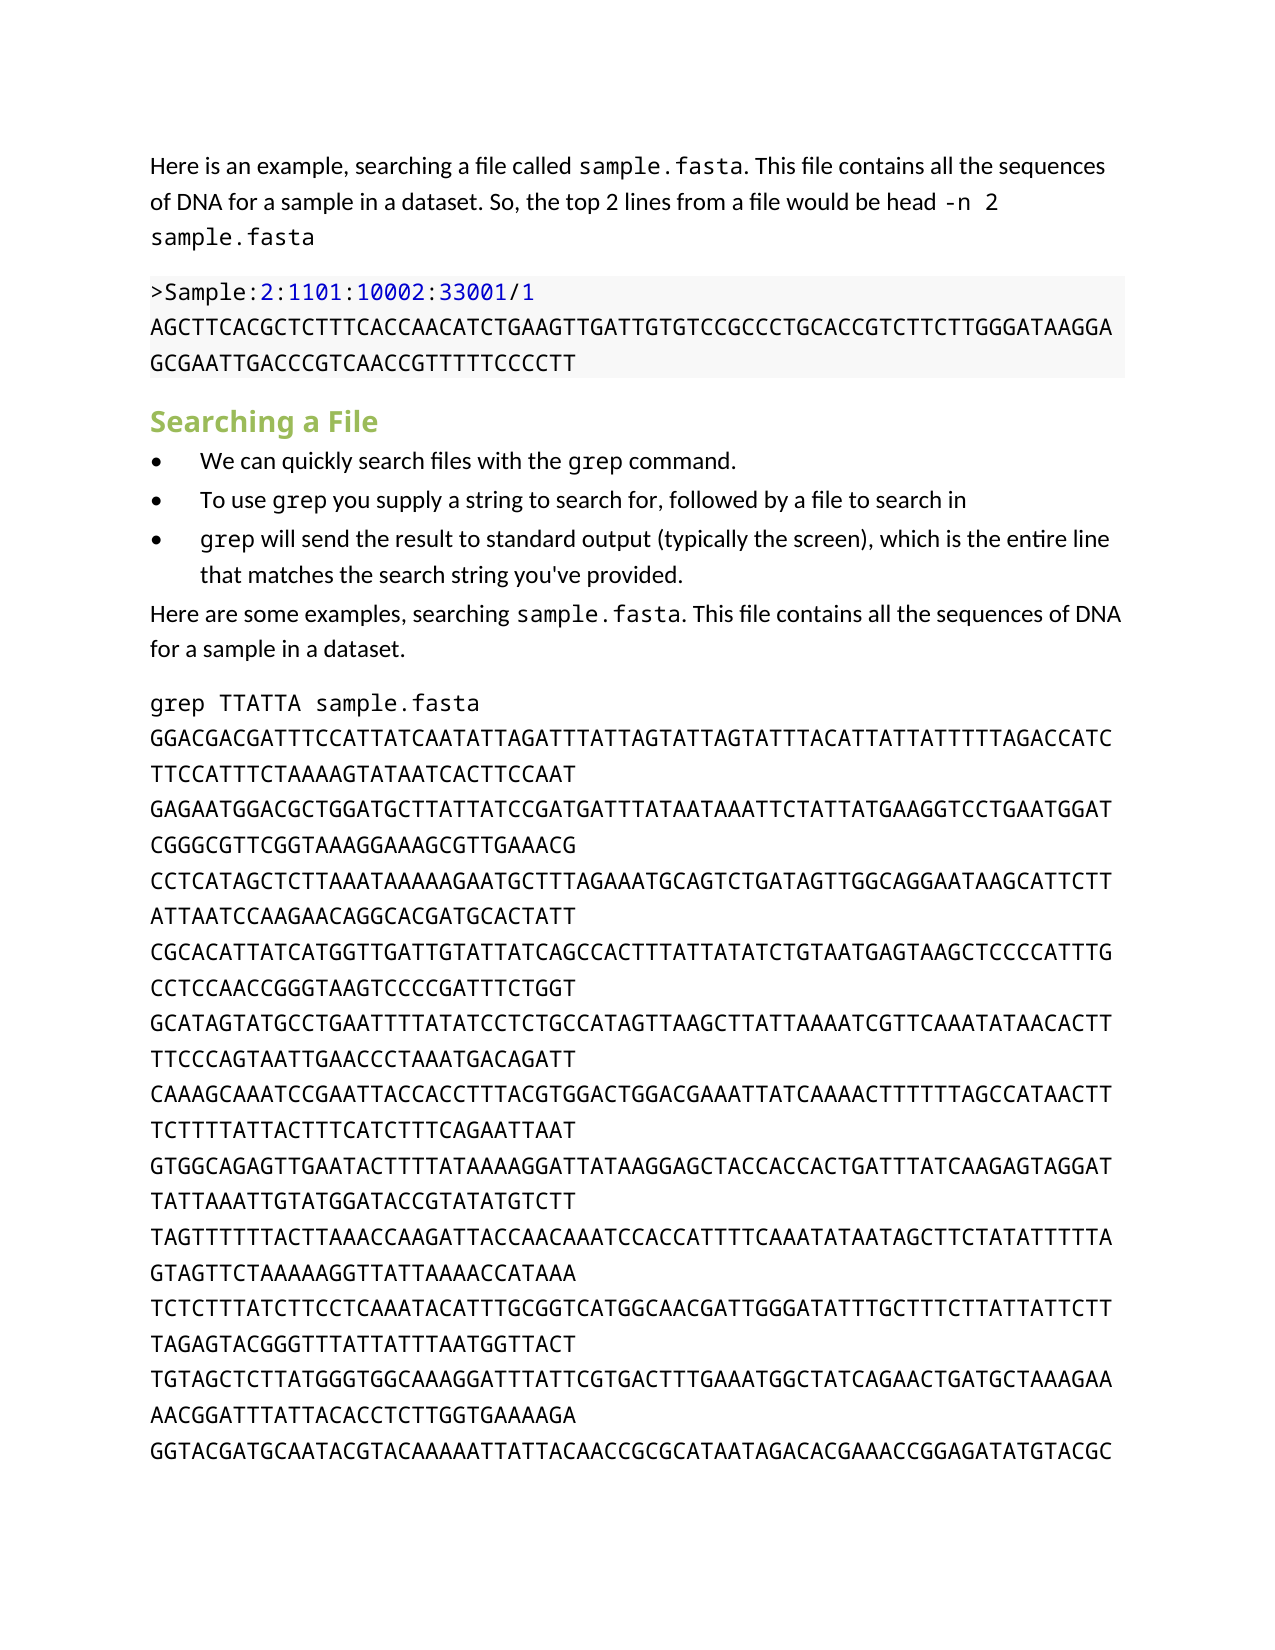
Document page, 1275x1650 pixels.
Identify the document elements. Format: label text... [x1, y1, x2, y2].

text >Sample:2:1101:10002:33001/1 AGCTTCACGCTCTTTCACCAACATCTGAAGTTGATTGTGTCCGCCCTGCACCGTCTTCTTGGGATAAGGAGCGAATTGACCCGTCAACCGTTTTTCCCCTT [150, 276, 1125, 378]
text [150, 687, 1125, 1466]
subtitle Searching a File [150, 401, 1125, 441]
list grep will send the result to standard output (typically the screen), which is the entire line that matches the search string you've provided. [150, 523, 1125, 589]
list We can quickly search files with the grep command. [150, 445, 1125, 476]
list To use grep you supply a string to search for, followed by a file to search in [150, 484, 1125, 515]
